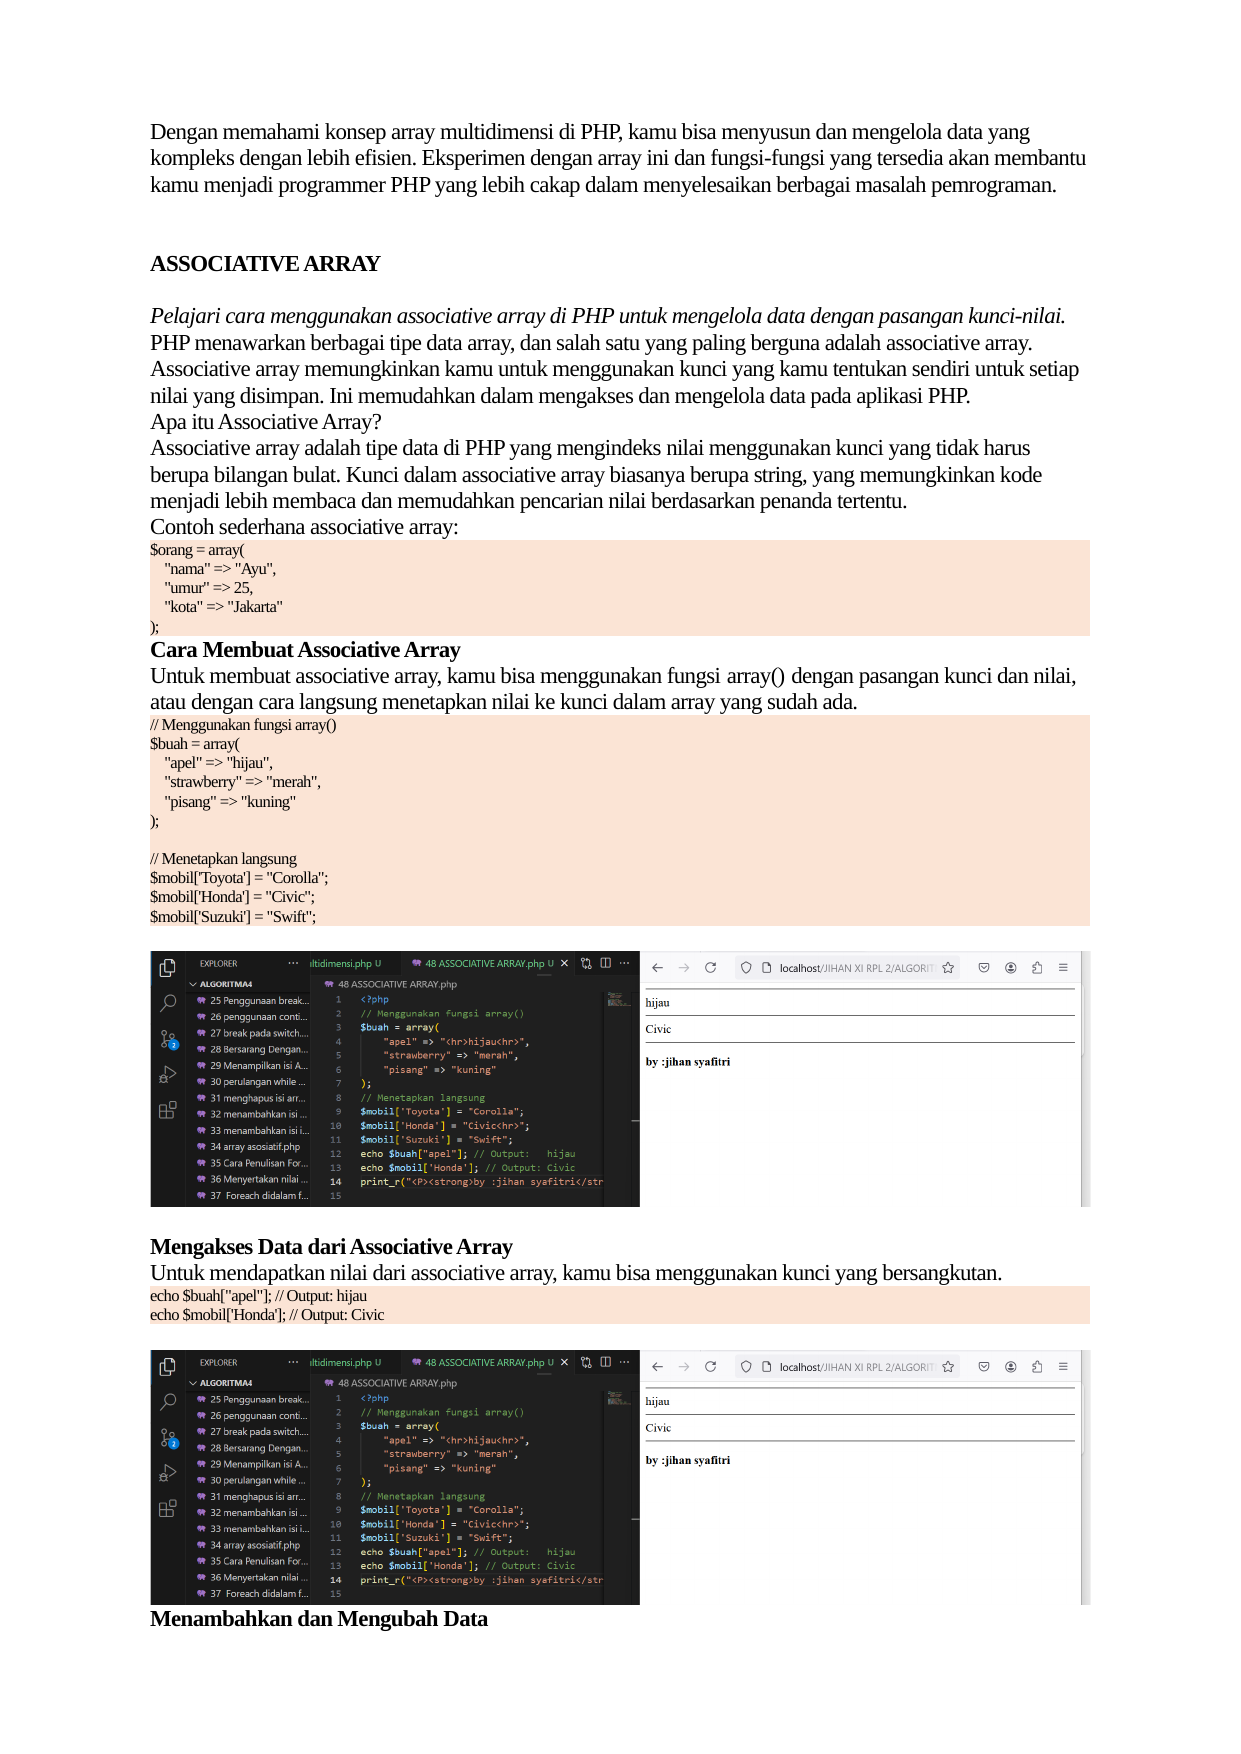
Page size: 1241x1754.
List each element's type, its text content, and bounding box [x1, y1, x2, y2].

picture [150, 951, 1091, 1207]
text Apa itu Associative Array? [150, 408, 1090, 434]
text "kota" => "Jakarta" [150, 597, 1090, 616]
text Untuk membuat associative array, kamu bisa menggunakan fungsi array() dengan pasangan kunci dan nilai, atau dengan cara langsung menetapkan nilai ke kunci dalam array yang sudah ada. [150, 662, 1090, 715]
text Mengakses Data dari Associative Array [150, 1233, 1090, 1259]
text "umur" => 25, [150, 578, 1090, 597]
text PHP menawarkan berbagai tipe data array, dan salah satu yang paling berguna adalah associative array. Associative array memungkinkan kamu untuk menggunakan kunci yang kamu tentukan sendiri untuk setiap nilai yang disimpan. Ini memudahkan dalam mengakses dan mengelola data pada aplikasi PHP. [150, 329, 1090, 408]
text ); [150, 616, 1090, 636]
text "apel" => "hijau", [150, 753, 1090, 772]
text Untuk mendapatkan nilai dari associative array, kamu bisa menggunakan kunci yang bersangkutan. [150, 1259, 1090, 1286]
text echo $mobil['Honda']; // Output: Civic [150, 1305, 1090, 1324]
text Pelajari cara menggunakan associative array di PHP untuk mengelola data dengan pasangan kunci-nilai. [150, 303, 1090, 329]
text Cara Membuat Associative Array [150, 636, 1090, 662]
picture [150, 1350, 1091, 1605]
text Menambahkan dan Mengubah Data [150, 1605, 1090, 1631]
text $mobil['Suzuki'] = "Swift"; [150, 906, 1090, 926]
text ); [150, 811, 1090, 830]
text $mobil['Honda'] = "Civic"; [150, 887, 1090, 906]
text "nama" => "Ayu", [150, 559, 1090, 578]
text // Menggunakan fungsi array() [150, 715, 1090, 734]
text Contoh sederhana associative array: [150, 513, 1090, 540]
text ASSOCIATIVE ARRAY [150, 250, 1090, 276]
text // Menetapkan langsung [150, 849, 1090, 868]
text "strawberry" => "merah", [150, 772, 1090, 791]
text echo $buah["apel"]; // Output: hijau [150, 1286, 1090, 1305]
text Associative array adalah tipe data di PHP yang mengindeks nilai menggunakan kunci yang tidak harus berupa bilangan bulat. Kunci dalam associative array biasanya berupa string, yang memungkinkan kode menjadi lebih membaca dan memudahkan pencarian nilai berdasarkan penanda tertentu. [150, 434, 1090, 513]
text Dengan memahami konsep array multidimensi di PHP, kamu bisa menyusun dan mengelola data yang kompleks dengan lebih efisien. Eksperimen dengan array ini dan fungsi-fungsi yang tersedia akan membantu kamu menjadi programmer PHP yang lebih cakap dalam menyelesaikan berbagai masalah pemrograman. [150, 118, 1090, 197]
text $buah = array( [150, 734, 1090, 753]
text $orang = array( [150, 540, 1090, 559]
text $mobil['Toyota'] = "Corolla"; [150, 868, 1090, 887]
text "pisang" => "kuning" [150, 791, 1090, 811]
